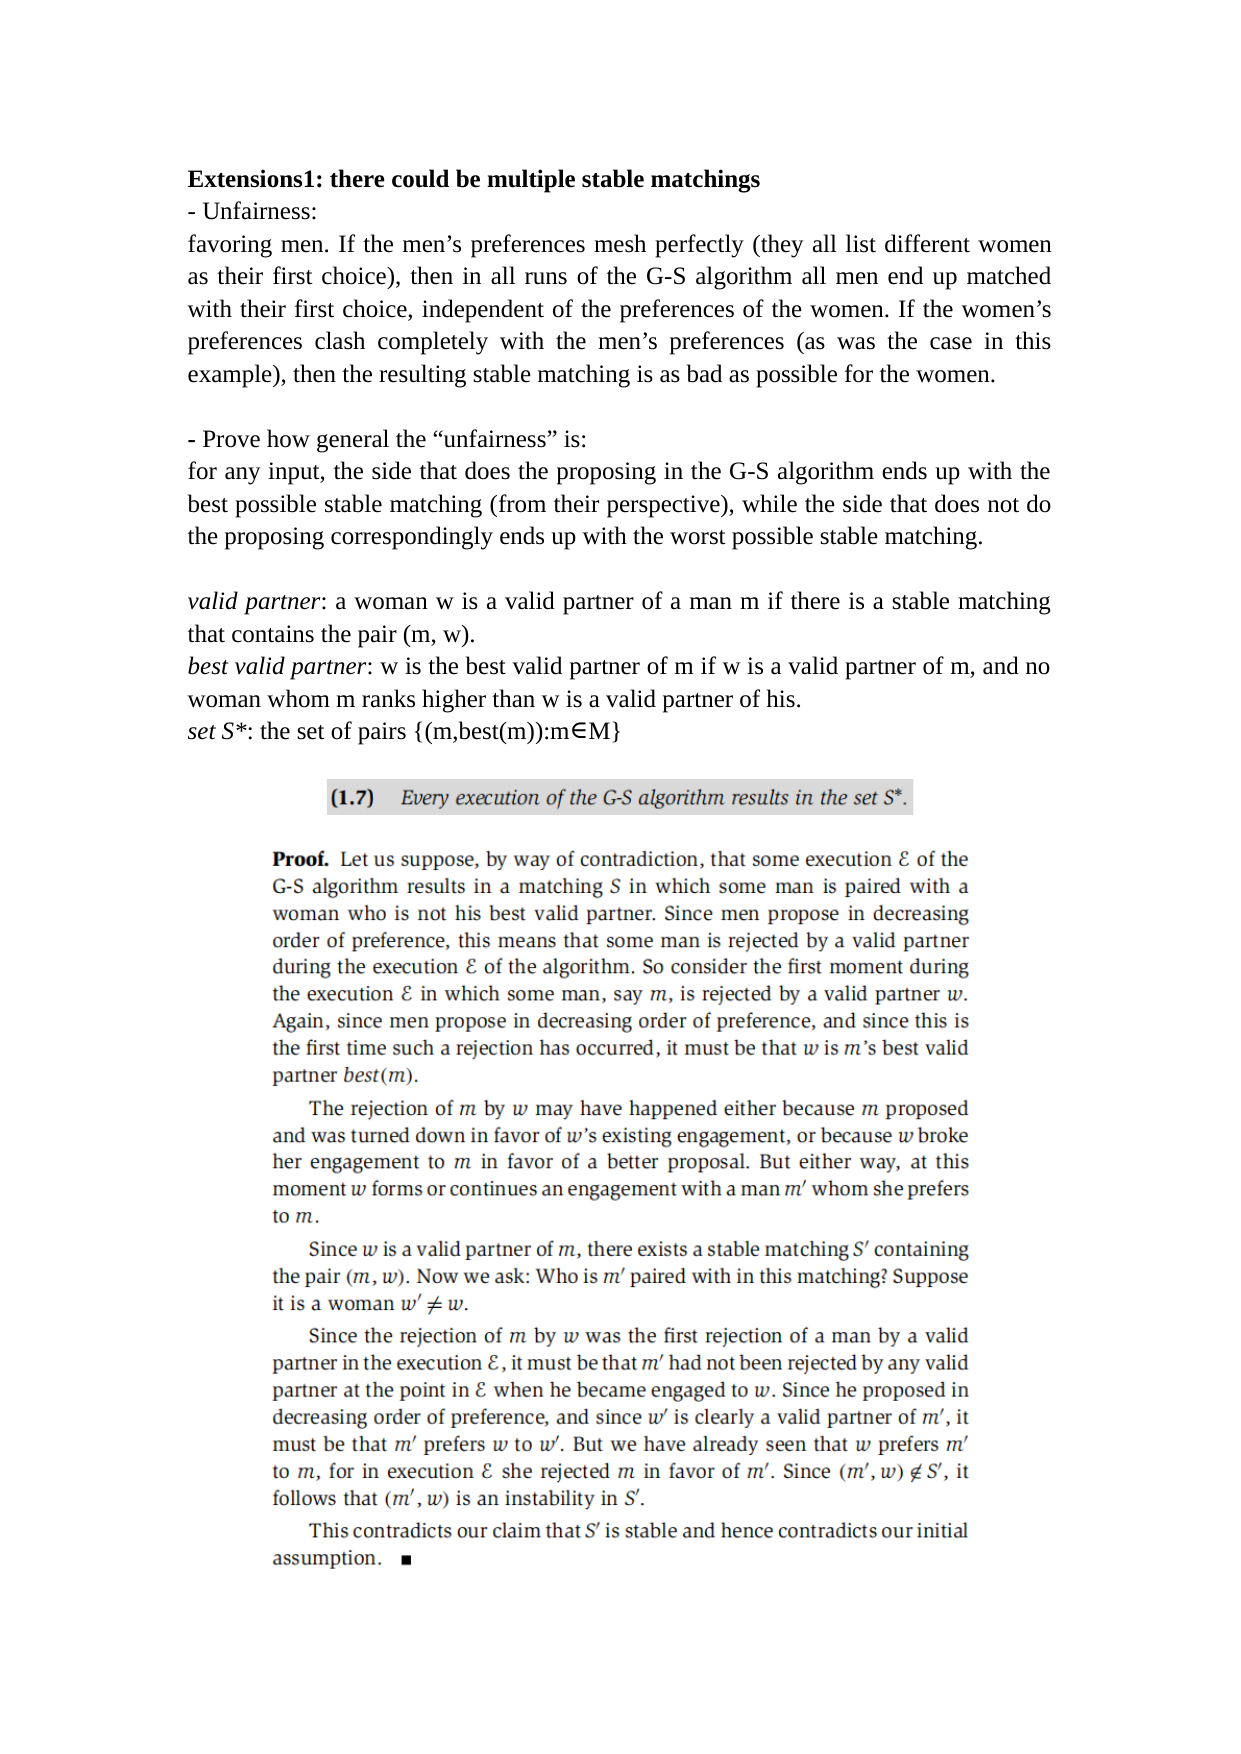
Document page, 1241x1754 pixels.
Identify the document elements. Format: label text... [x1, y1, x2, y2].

text set S*: the set of pairs {(m,best(m)):mM} [187, 714, 1053, 747]
text - Prove how general the “unfairness” is: [187, 422, 1053, 454]
picture [265, 844, 975, 1576]
text best valid partner: w is the best valid partner of m if w is a valid partner of m, and no woman whom m ranks higher than w is a valid partner of his. [187, 649, 1053, 714]
text valid partner: a woman w is a valid partner of a man m if there is a stable matching that contains the pair (m, w). [187, 584, 1053, 649]
text for any input, the side that does the proposing in the G-S algorithm ends up with the best possible stable matching (from their perspective), while the side that does not do the proposing correspondingly ends up with the worst possible stable matching. [187, 454, 1053, 552]
text favoring men. If the men’s preferences mesh perfectly (they all list different women as their first choice), then in all runs of the G-S algorithm all men end up matched with their first choice, independent of the preferences of the women. If the women’s preferences clash completely with the men’s preferences (as was the case in this example), then the resulting stable matching is as bad as possible for the women. [187, 227, 1053, 389]
text - Unfairness: [187, 194, 1053, 227]
picture [326, 779, 914, 815]
text Extensions1: there could be multiple stable matchings [187, 162, 1053, 194]
